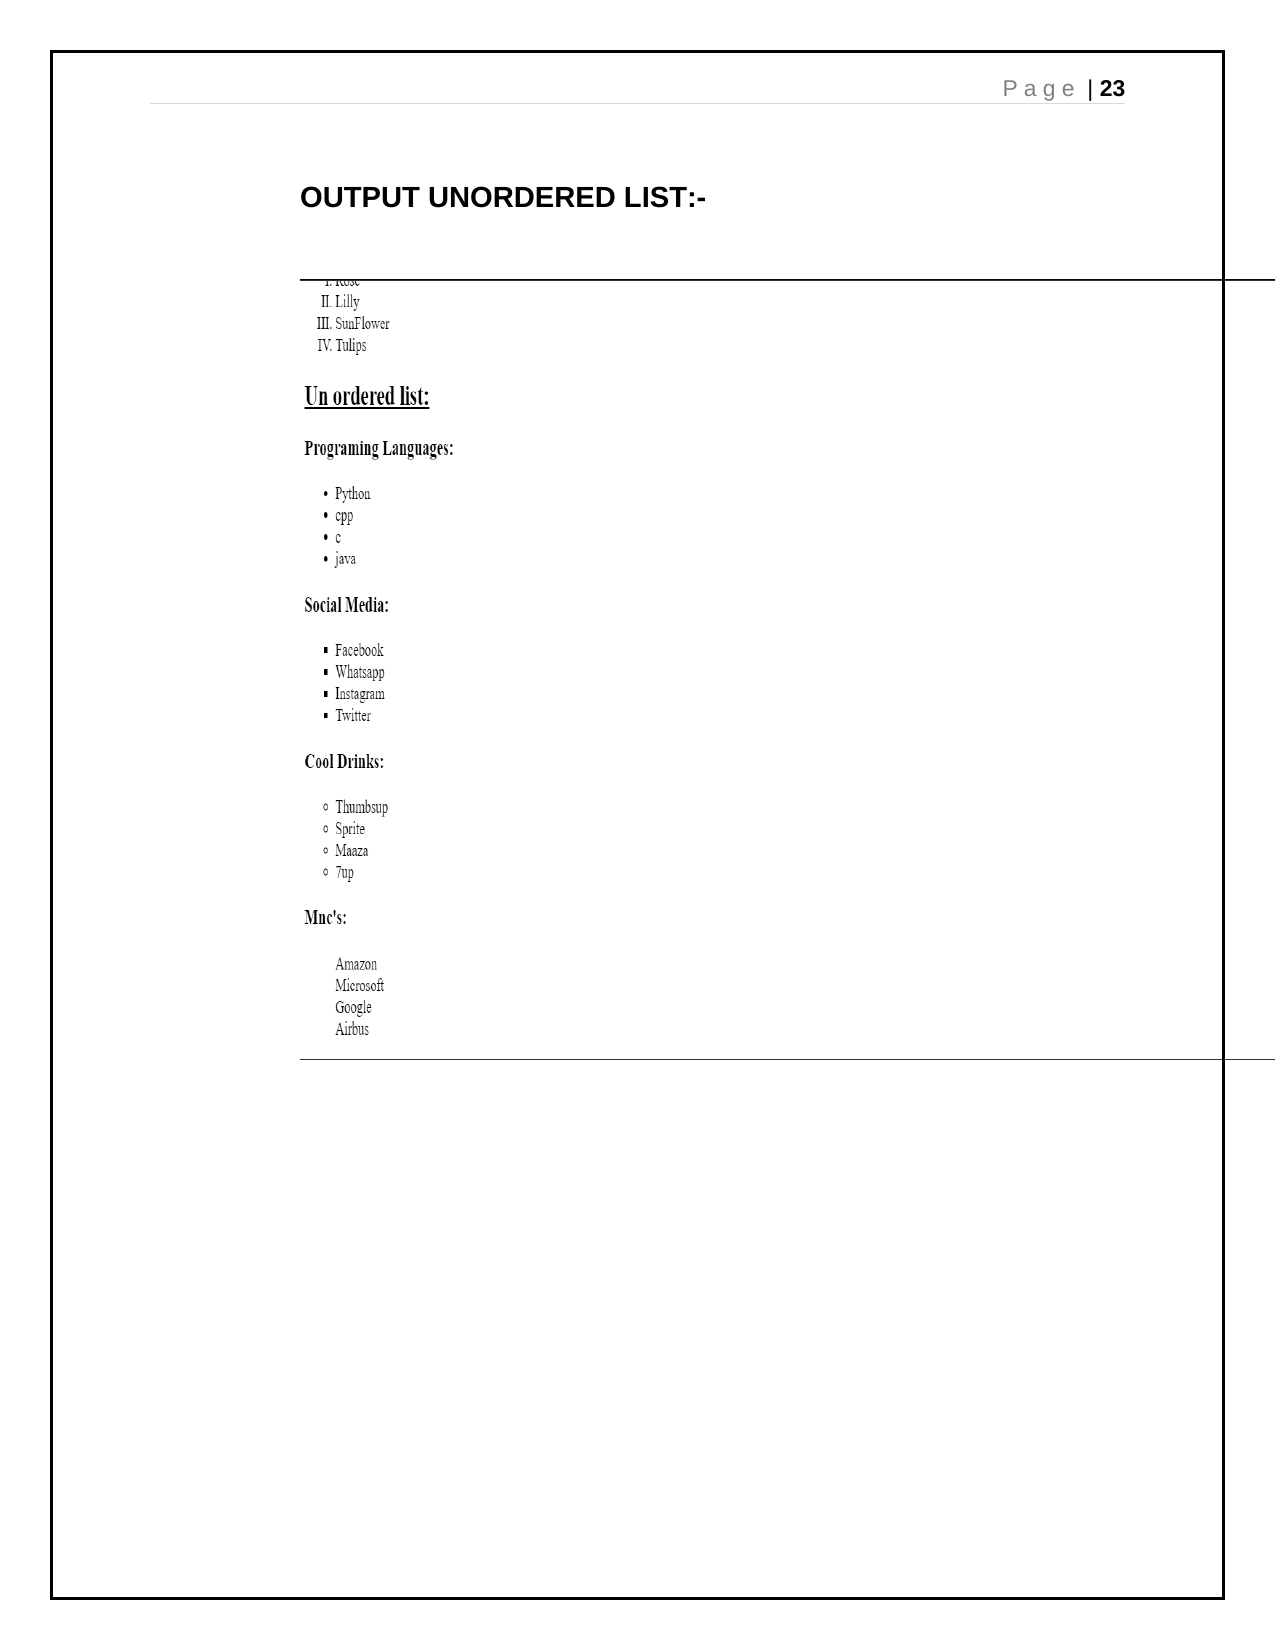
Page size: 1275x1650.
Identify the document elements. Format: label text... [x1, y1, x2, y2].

text OUTPUT UNORDERED LIST:- [225, 180, 1125, 214]
picture [1225, 279, 1275, 1060]
picture [300, 279, 1222, 1060]
